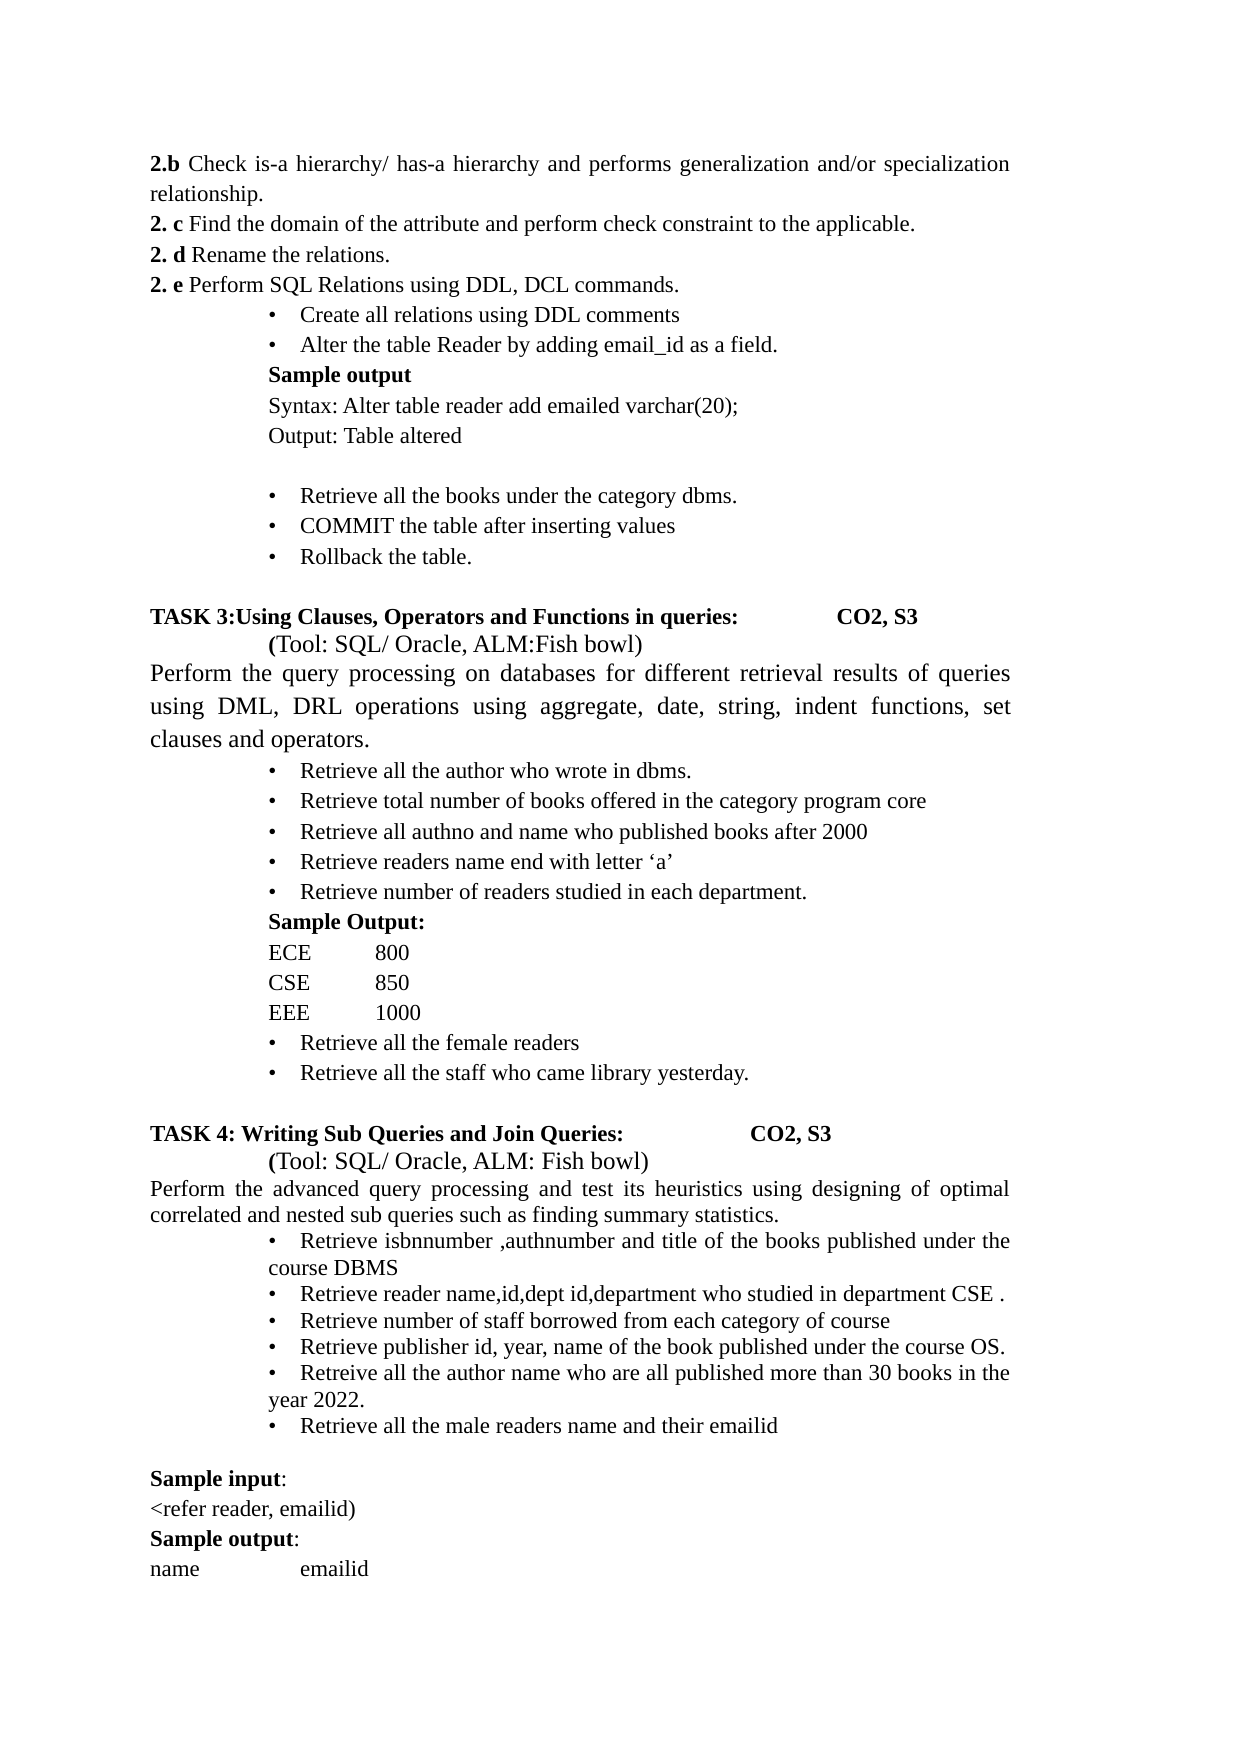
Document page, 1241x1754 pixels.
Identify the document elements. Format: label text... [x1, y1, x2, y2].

text Sample Output: [268, 908, 1012, 935]
list Retrieve all the staff who came library yesterday. [268, 1059, 1012, 1086]
list Retrieve readers name end with letter ‘a’ [268, 848, 1012, 874]
list Retrieve isbnnumber ,authnumber and title of the books published under the course DBMS [268, 1228, 1012, 1280]
text Sample input: [150, 1465, 1012, 1491]
list Retrieve reader name,id,dept id,department who studied in department CSE . [268, 1280, 1012, 1307]
text (Tool: SQL/ Oracle, ALM:Fish bowl) [268, 629, 1012, 658]
list COMMIT the table after inserting values [268, 512, 1012, 539]
list Retrieve all the books under the category dbms. [268, 482, 1012, 509]
list Retreive all the author name who are all published more than 30 books in the year 2022. [268, 1359, 1012, 1412]
text 2.b Check is-a hierarchy/ has-a hierarchy and performs generalization and/or specialization relationship. [150, 150, 1012, 207]
list Retrieve number of staff borrowed from each category of course [268, 1307, 1012, 1333]
list Retrieve total number of books offered in the category program core [268, 787, 1012, 814]
list Retrieve number of readers studied in each department. [268, 878, 1012, 904]
text Syntax: Alter table reader add emailed varchar(20); [268, 392, 1012, 418]
list Retrieve all the female readers [268, 1029, 1012, 1056]
text Sample output [268, 361, 1012, 388]
list Retrieve all the author who wrote in dbms. [268, 757, 1012, 784]
text 2. d Rename the relations. [150, 241, 1012, 267]
list Create all relations using DDL comments [268, 301, 1012, 327]
text (Tool: SQL/ Oracle, ALM: Fish bowl) [268, 1146, 1012, 1175]
text TASK 3:Using Clauses, Operators and Functions in queries: CO2, S3 [150, 603, 1012, 629]
text EEE 1000 [268, 999, 1012, 1025]
list Retrieve all the male readers name and their emailid [268, 1412, 1012, 1438]
text Perform the advanced query processing and test its heuristics using designing of optimal correlated and nested sub queries such as finding summary statistics. [150, 1175, 1012, 1228]
text <refer reader, emailid) [150, 1495, 1012, 1521]
text Sample output: [150, 1525, 1012, 1552]
text ECE 800 [268, 938, 1012, 965]
text CSE 850 [268, 969, 1012, 995]
list Rollback the table. [268, 543, 1012, 569]
text Perform the query processing on databases for different retrieval results of queries using DML, DRL operations using aggregate, date, string, indent functions, set clauses and operators. [150, 658, 1012, 753]
text 2. c Find the domain of the attribute and perform check constraint to the applicable. [150, 210, 1012, 237]
text Output: Table altered [268, 422, 1012, 448]
text TASK 4: Writing Sub Queries and Join Queries: CO2, S3 [150, 1120, 1012, 1146]
list Alter the table Reader by adding email_id as a field. [268, 331, 1012, 358]
list Retrieve publisher id, year, name of the book published under the course OS. [268, 1333, 1012, 1359]
list Retrieve all authno and name who published books after 2000 [268, 818, 1012, 844]
text name emailid [150, 1555, 1012, 1582]
text 2. e Perform SQL Relations using DDL, DCL commands. [150, 271, 1012, 297]
